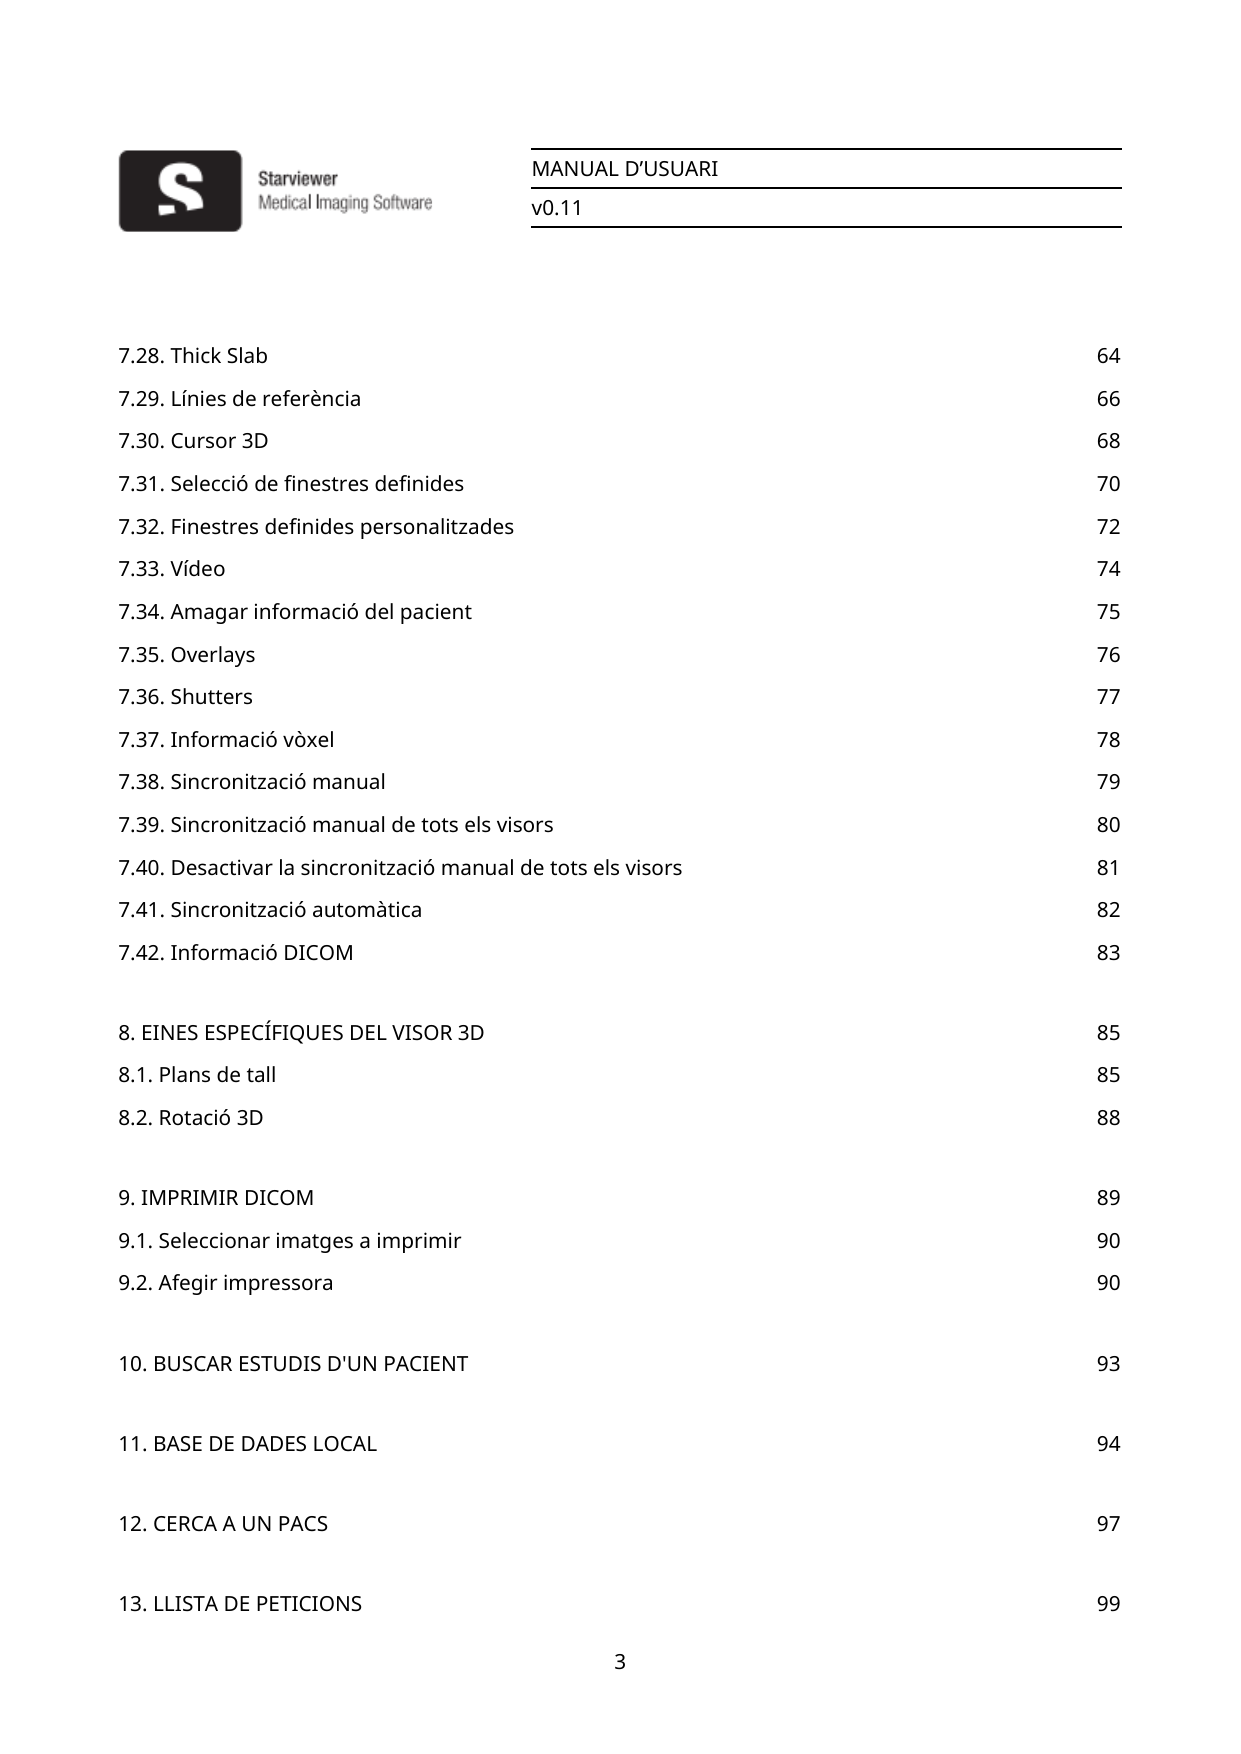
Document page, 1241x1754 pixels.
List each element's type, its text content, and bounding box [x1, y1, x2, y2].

text 9. Imprimir DICOM 89 [118, 1183, 1122, 1212]
text 8.1. Plans de tall 85 [118, 1061, 1122, 1089]
text 7.30. Cursor 3D 68 [118, 427, 1122, 455]
text 7.40. Desactivar la sincronització manual de tots els visors 81 [118, 853, 1122, 881]
text 7.38. Sincronització manual 79 [118, 767, 1122, 796]
text 7.29. Línies de referència 66 [118, 384, 1122, 412]
text 7.41. Sincronització automàtica 82 [118, 895, 1122, 924]
text 10. Buscar estudis d'un pacient 93 [118, 1349, 1122, 1377]
text 9.1. Seleccionar imatges a imprimir 90 [118, 1226, 1122, 1254]
text 7.31. Selecció de finestres definides 70 [118, 469, 1122, 498]
text 7.33. Vídeo 74 [118, 554, 1122, 583]
text 7.37. Informació vòxel 78 [118, 725, 1122, 753]
text 7.32. Finestres definides personalitzades 72 [118, 512, 1122, 540]
text 7.34. Amagar informació del pacient 75 [118, 597, 1122, 626]
text 13. Llista de peticions 99 [118, 1589, 1122, 1617]
text 11. Base de dades local 94 [118, 1429, 1122, 1457]
text 8.2. Rotació 3D 88 [118, 1103, 1122, 1132]
text 7.39. Sincronització manual de tots els visors 80 [118, 810, 1122, 838]
text 8. Eines específiques del visor 3D 85 [118, 1018, 1122, 1046]
text 7.35. Overlays 76 [118, 640, 1122, 668]
text 9.2. Afegir impressora 90 [118, 1268, 1122, 1297]
text 7.42. Informació DICOM 83 [118, 938, 1122, 966]
text 7.36. Shutters 77 [118, 682, 1122, 711]
text 12. Cerca a un PACS 97 [118, 1509, 1122, 1537]
text 7.28. Thick Slab 64 [118, 341, 1122, 370]
